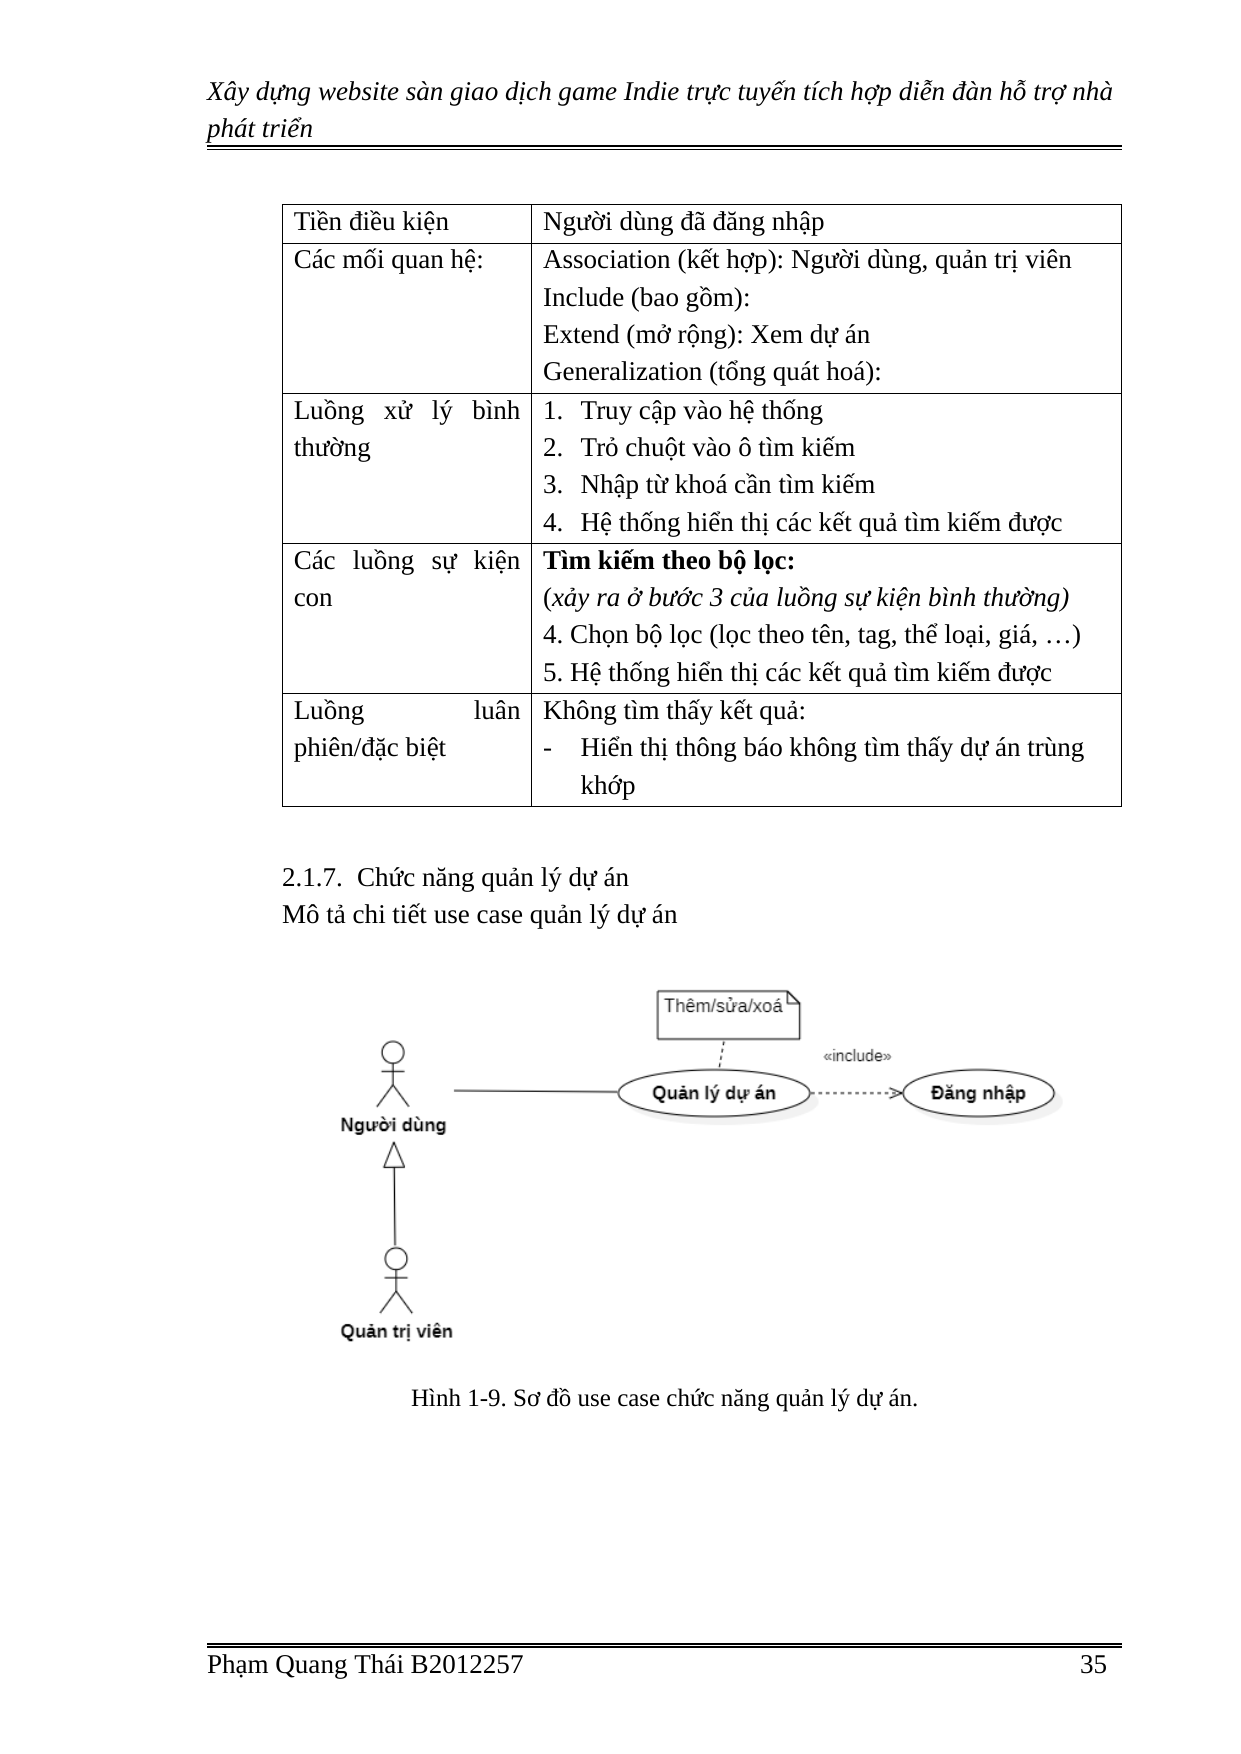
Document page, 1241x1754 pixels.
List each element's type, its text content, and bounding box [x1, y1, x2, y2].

table_cell Tiền điều kiện [283, 205, 531, 242]
text Mô tả chi tiết use case quản lý dự án [282, 898, 1122, 929]
table_cell Truy cập vào hệ thống Trỏ chuột vào ô tìm kiếm Nhập từ khoá cần tìm kiếm Hệ thống hiển thị các kết quả tìm kiếm được [532, 394, 1121, 543]
table_cell Luồng xử lý bình thường [283, 394, 531, 543]
text Hình 1-9. Sơ đồ use case chức năng quản lý dự án. [207, 1383, 1122, 1412]
table_cell Association (kết hợp): Người dùng, quản trị viên Include (bao gồm): Extend (mở rộng): Xem dự án Generalization (tổng quát hoá): [532, 244, 1121, 393]
picture [313, 952, 1091, 1361]
table_cell Người dùng đã đăng nhập [532, 205, 1121, 242]
table_cell Tìm kiếm theo bộ lọc: (xảy ra ở bước 3 của luồng sự kiện bình thường) 4. Chọn bộ lọc (lọc theo tên, tag, thể loại, giá, …) 5. Hệ thống hiển thị các kết quả tìm kiếm được [532, 544, 1121, 693]
table_cell Luồng luân phiên/đặc biệt [283, 694, 531, 806]
table_cell Các mối quan hệ: [283, 244, 531, 393]
table_cell Không tìm thấy kết quả: Hiển thị thông báo không tìm thấy dự án trùng khớp [532, 694, 1121, 806]
subtitle Chức năng quản lý dự án [282, 861, 1122, 892]
table_cell Các luồng sự kiện con [283, 544, 531, 693]
